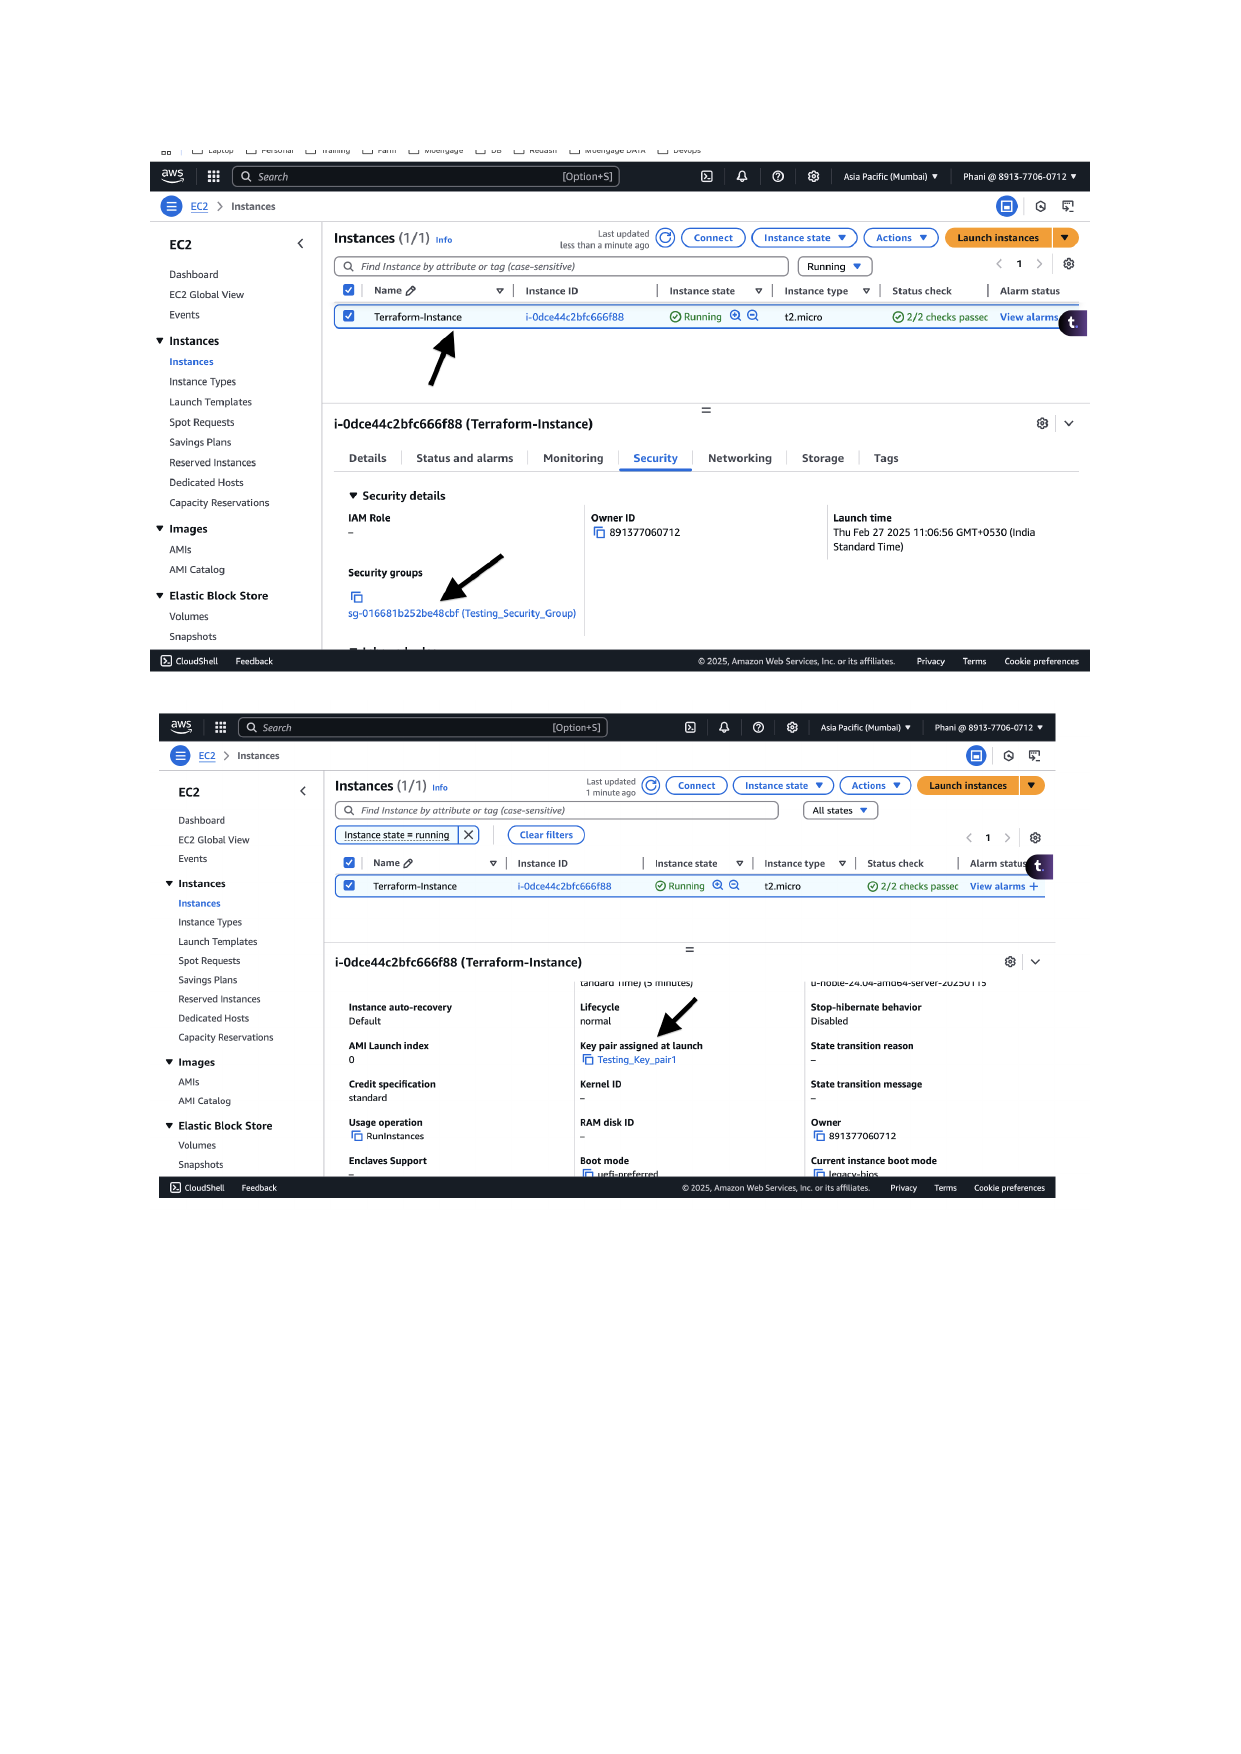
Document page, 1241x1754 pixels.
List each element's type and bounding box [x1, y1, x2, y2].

picture [150, 700, 1091, 1210]
picture [150, 150, 1091, 672]
